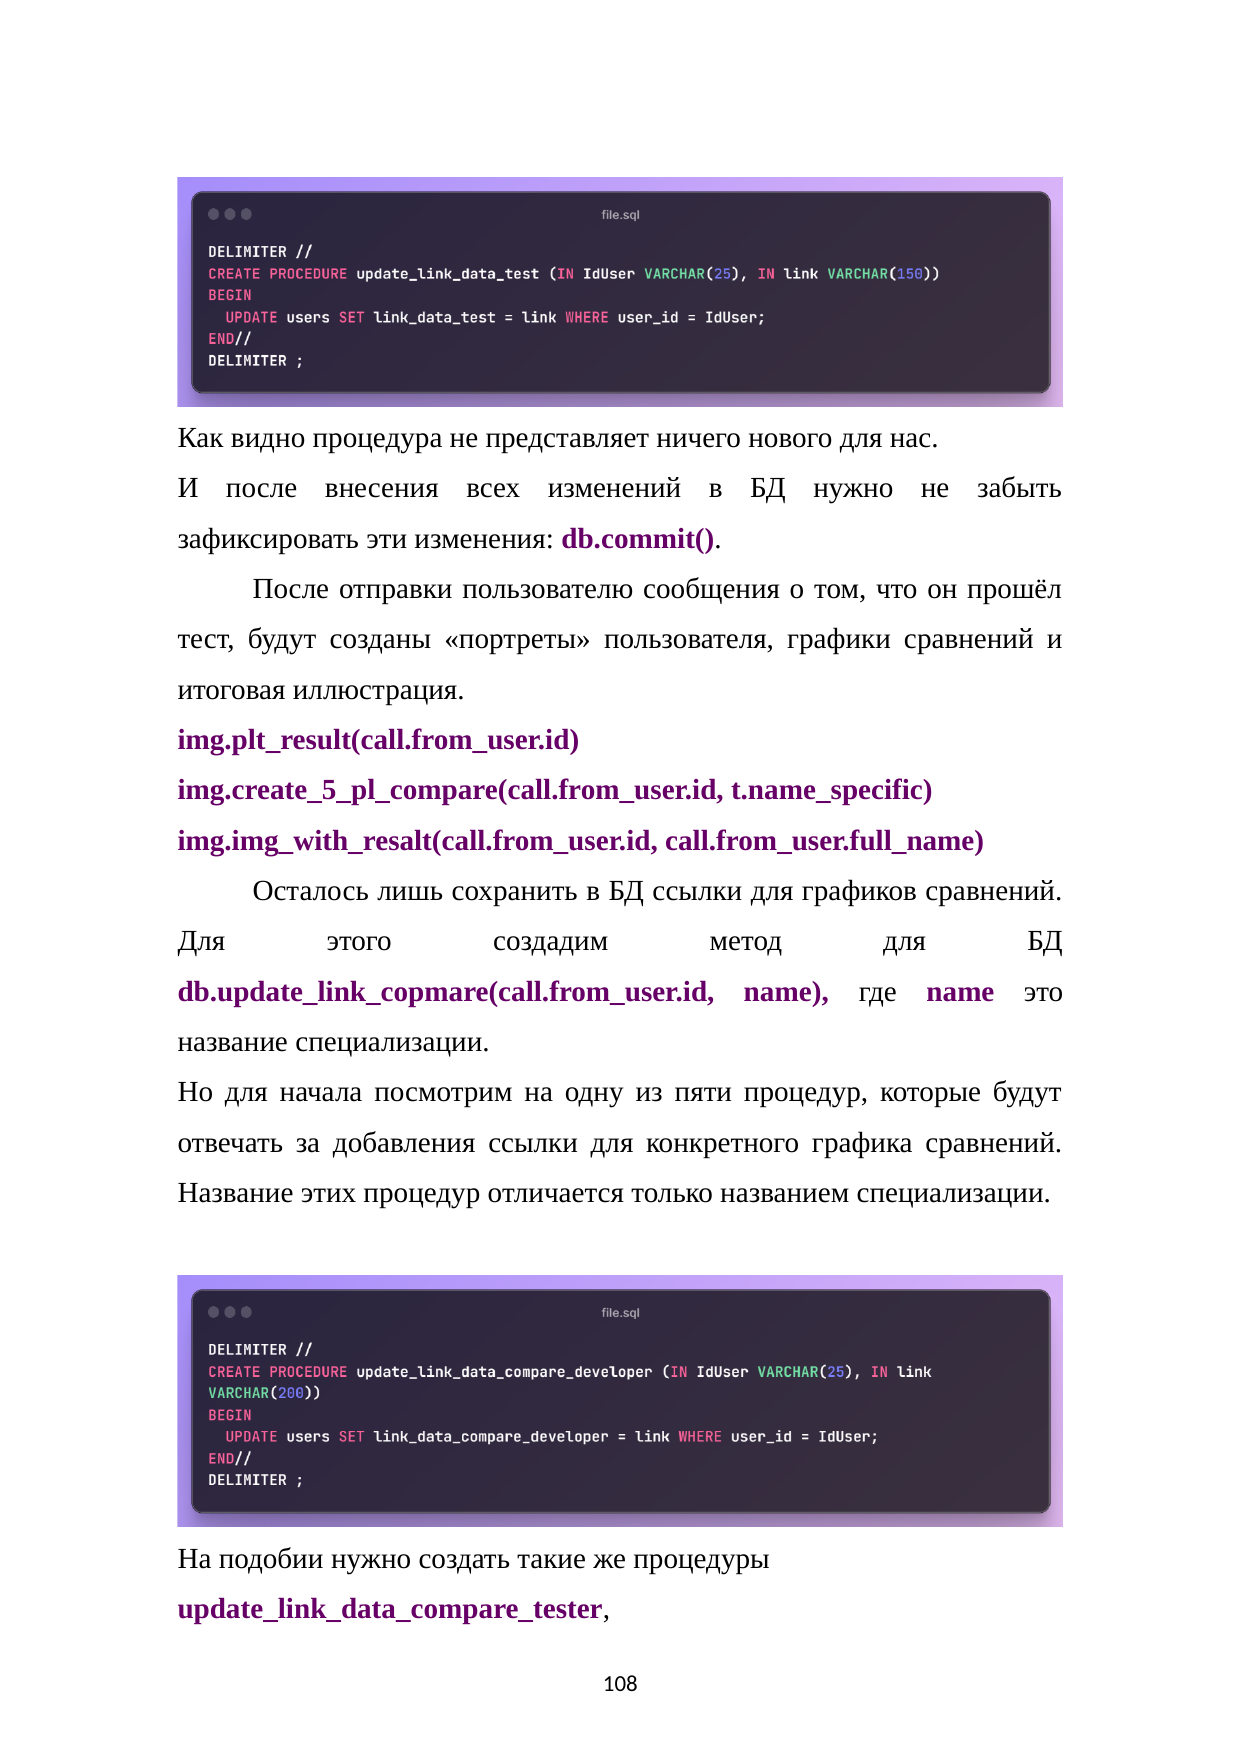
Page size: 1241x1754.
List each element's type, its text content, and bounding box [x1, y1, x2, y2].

picture [177, 177, 1063, 407]
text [177, 1541, 1063, 1625]
text img.plt_result(call.from_user.id) [177, 722, 1063, 756]
text Но для начала посмотрим на одну из пяти процедур, которые будут отвечать за добавления ссылки для конкретного графика сравнений. Название этих процедур отличается только названием специализации. [177, 1074, 1063, 1208]
text Осталось лишь сохранить в БД ссылки для графиков сравнений. Для этого создадим метод для БД db.update_link_copmare(call.from_user.id, name), где name это название специализации. [177, 873, 1063, 1058]
text И после внесения всех изменений в БД нужно не забыть зафиксировать эти изменения: db.commit(). [177, 471, 1063, 554]
text Как видно процедура не представляет ничего нового для нас. [177, 420, 1063, 454]
text img.img_with_resalt(call.from_user.id, call.from_user.full_name) [177, 823, 1063, 856]
picture [177, 1275, 1063, 1527]
text После отправки пользователю сообщения о том, что он прошёл тест, будут созданы «портреты» пользователя, графики сравнений и итоговая иллюстрация. [177, 571, 1063, 705]
text img.create_5_pl_compare(call.from_user.id, t.name_specific) [177, 772, 1063, 806]
